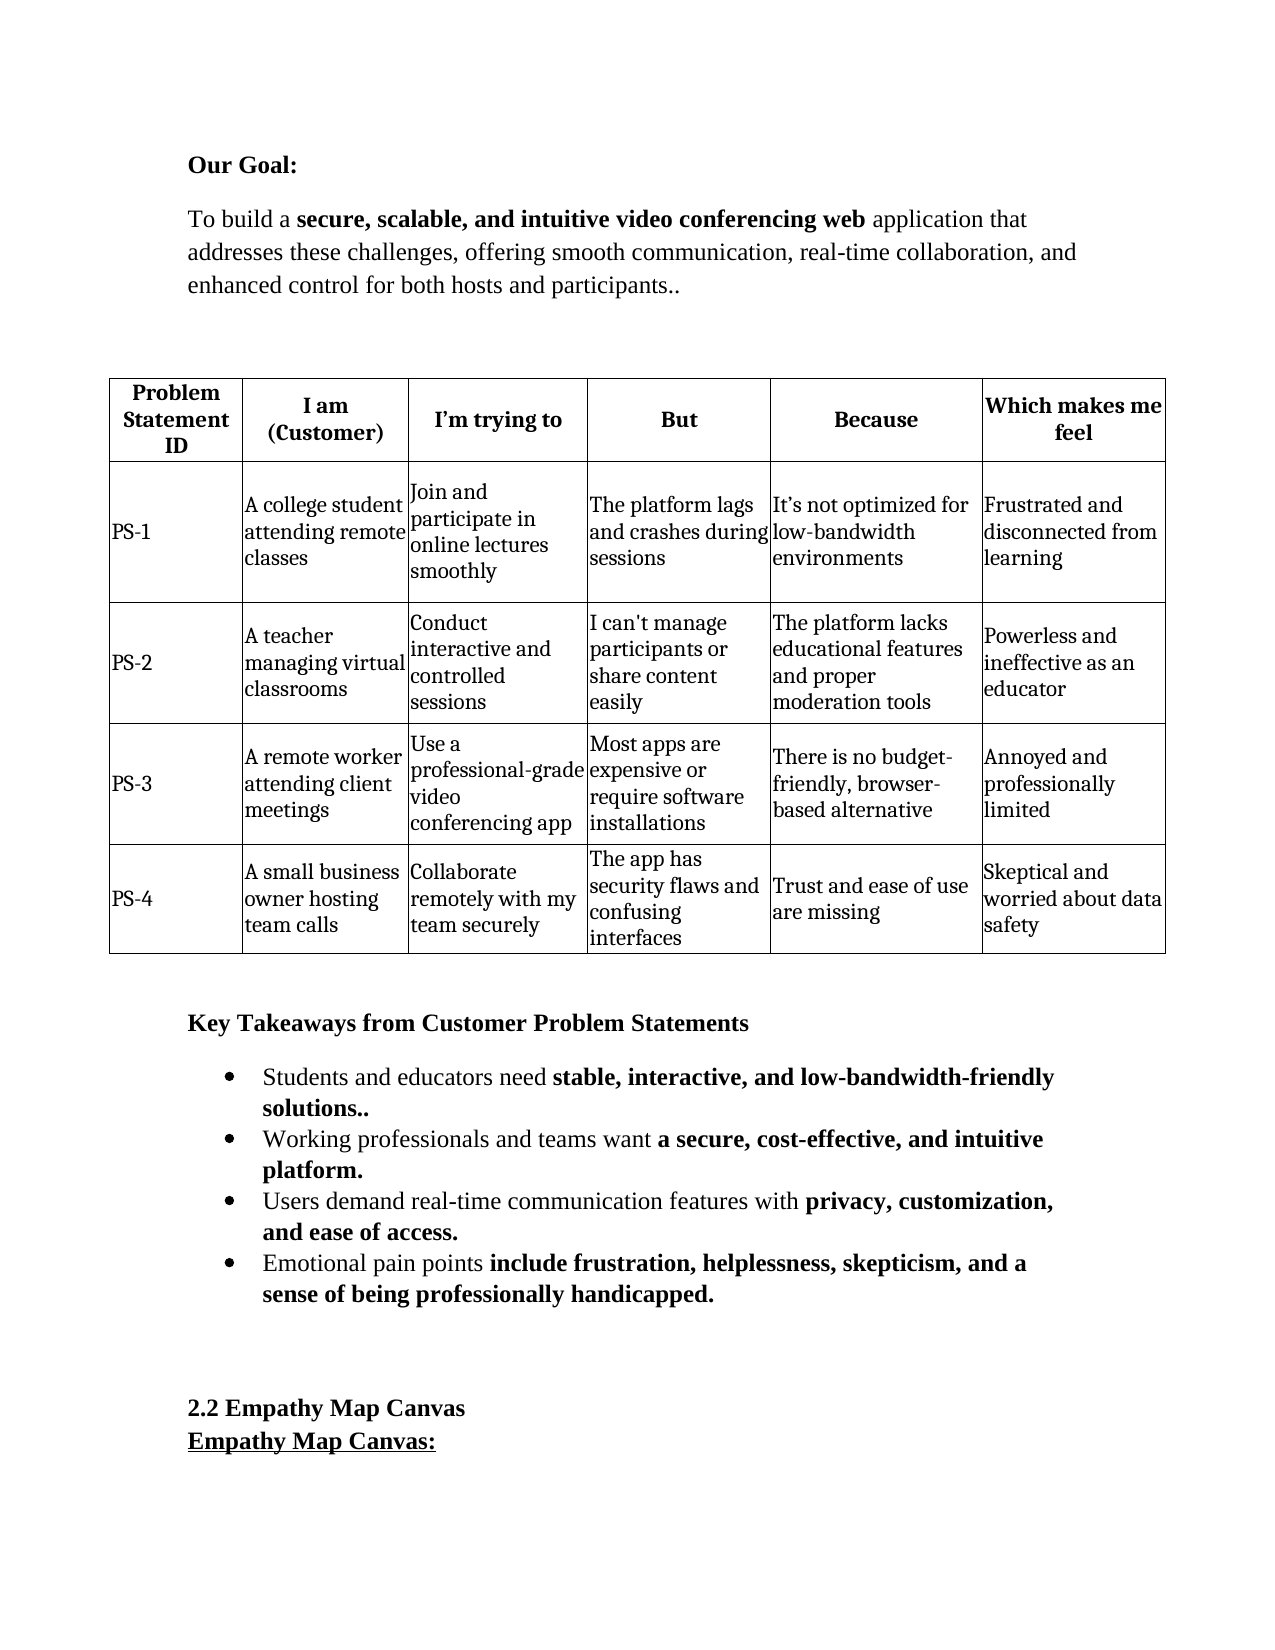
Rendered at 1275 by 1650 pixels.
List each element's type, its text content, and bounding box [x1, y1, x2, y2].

table_cell The platform lacks educational features and proper moderation tools [771, 603, 982, 722]
text Empathy Map Canvas: [187, 1426, 1087, 1455]
table_header I am (Customer) [243, 379, 408, 461]
table_cell The platform lags and crashes during sessions [588, 462, 770, 602]
table_cell Trust and ease of use are missing [771, 845, 982, 953]
table_header Which makes me feel [983, 379, 1165, 461]
table_cell Annoyed and professionally limited [983, 724, 1165, 843]
table_cell PS-1 [110, 462, 242, 602]
table_cell Collaborate remotely with my team securely [409, 845, 587, 953]
table_header Problem Statement ID [110, 379, 242, 461]
list Students and educators need stable, interactive, and low-bandwidth-friendly solutions.. [225, 1062, 1087, 1122]
table_cell Use a professional-grade video conferencing app [409, 724, 587, 843]
table_cell The app has security flaws and confusing interfaces [588, 845, 770, 953]
list Working professionals and teams want a secure, cost-effective, and intuitive platform. [225, 1124, 1087, 1184]
table_cell A small business owner hosting team calls [243, 845, 408, 953]
table_cell There is no budget-friendly, browser-based alternative [771, 724, 982, 843]
table_header But [588, 379, 770, 461]
text Our Goal: [187, 150, 1087, 179]
table_cell Powerless and ineffective as an educator [983, 603, 1165, 722]
table_cell A college student attending remote classes [243, 462, 408, 602]
subtitle 2.2 Empathy Map Canvas [187, 1393, 1087, 1422]
table_cell Skeptical and worried about data safety [983, 845, 1165, 953]
text To build a secure, scalable, and intuitive video conferencing web application that addresses these challenges, offering smooth communication, real-time collaboration, and enhanced control for both hosts and participants.. [187, 204, 1087, 299]
table_header I’m trying to [409, 379, 587, 461]
table_cell PS-3 [110, 724, 242, 843]
table_cell A teacher managing virtual classrooms [243, 603, 408, 722]
table_cell Conduct interactive and controlled sessions [409, 603, 587, 722]
table_cell Most apps are expensive or require software installations [588, 724, 770, 843]
table_cell A remote worker attending client meetings [243, 724, 408, 843]
list Emotional pain points include frustration, helplessness, skepticism, and a sense of being professionally handicapped. [225, 1248, 1087, 1308]
list Users demand real-time communication features with privacy, customization, and ease of access. [225, 1186, 1087, 1246]
table_cell Frustrated and disconnected from learning [983, 462, 1165, 602]
table_cell PS-2 [110, 603, 242, 722]
table_header Because [771, 379, 982, 461]
table_cell Join and participate in online lectures smoothly [409, 462, 587, 602]
table_cell I can't manage participants or share content easily [588, 603, 770, 722]
text Key Takeaways from Customer Problem Statements [187, 1008, 1087, 1037]
table_cell PS-4 [110, 845, 242, 953]
table_cell It’s not optimized for low-bandwidth environments [771, 462, 982, 602]
